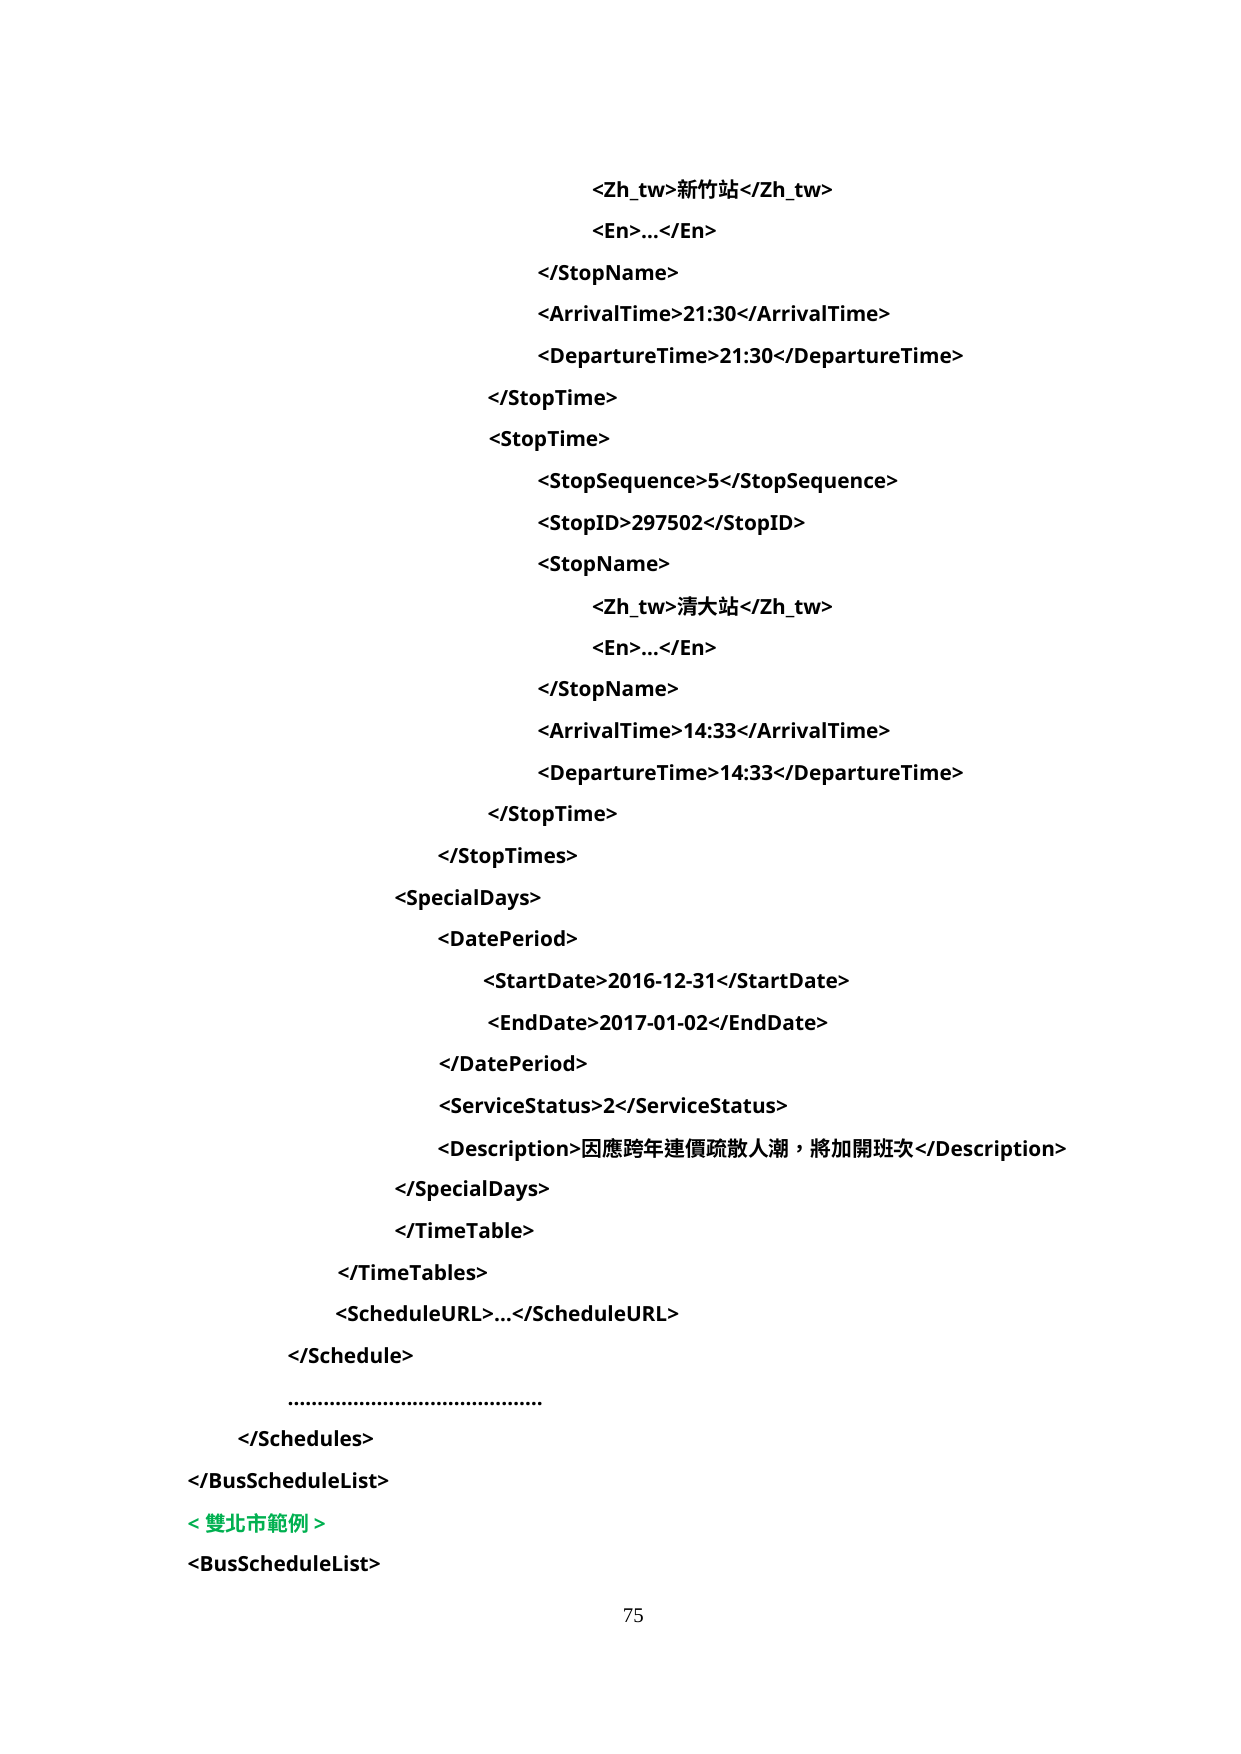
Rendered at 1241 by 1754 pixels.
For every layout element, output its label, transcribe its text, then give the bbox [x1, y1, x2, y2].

text <ArrivalTime>21:30</ArrivalTime> [487, 293, 1078, 334]
text <StartDate>2016-12-31</StartDate> [483, 959, 1078, 1001]
text </TimeTable> [394, 1209, 1078, 1251]
text </StopTime> [387, 376, 1078, 418]
text <En>…</En> [542, 209, 1078, 251]
text <BusScheduleList> [187, 1543, 1078, 1584]
text <SpecialDays> [387, 876, 1078, 918]
text <Zh_tw>新竹站</Zh_tw> [542, 168, 1078, 209]
text </SpecialDays> [394, 1168, 1078, 1209]
text </Schedule> [187, 1334, 1078, 1376]
text <StopTime> [438, 418, 1078, 459]
text <DatePeriod> [409, 918, 1078, 959]
text <ScheduleURL>…</ScheduleURL> [335, 1293, 1078, 1334]
text <Description>因應跨年連價疏散人潮，將加開班次</Description> [424, 1126, 1078, 1168]
text </StopTime> [387, 793, 1078, 834]
text <StopSequence>5</StopSequence> [250, 459, 1078, 501]
text <StopName> [487, 543, 1078, 584]
text <StopID>297502</StopID> [487, 501, 1078, 543]
text <DepartureTime>14:33</DepartureTime> [487, 751, 1078, 793]
text <En>…</En> [542, 626, 1078, 668]
text </BusScheduleList> [187, 1459, 1078, 1501]
text </DatePeriod> [438, 1043, 1078, 1084]
text <ArrivalTime>14:33</ArrivalTime> [487, 709, 1078, 751]
text </StopTimes> [387, 834, 1078, 876]
text <DepartureTime>21:30</DepartureTime> [487, 334, 1078, 376]
text <Zh_tw>清大站</Zh_tw> [542, 584, 1078, 626]
text ……………………………………. [237, 1376, 1078, 1418]
text <EndDate>2017-01-02</EndDate> [468, 1001, 1078, 1043]
text </StopName> [487, 668, 1078, 709]
text </StopName> [487, 251, 1078, 293]
text </TimeTables> [187, 1251, 1078, 1293]
text < 雙北市範例 > [187, 1501, 1078, 1543]
text </Schedules> [187, 1418, 1078, 1459]
text <ServiceStatus>2</ServiceStatus> [438, 1084, 1078, 1126]
